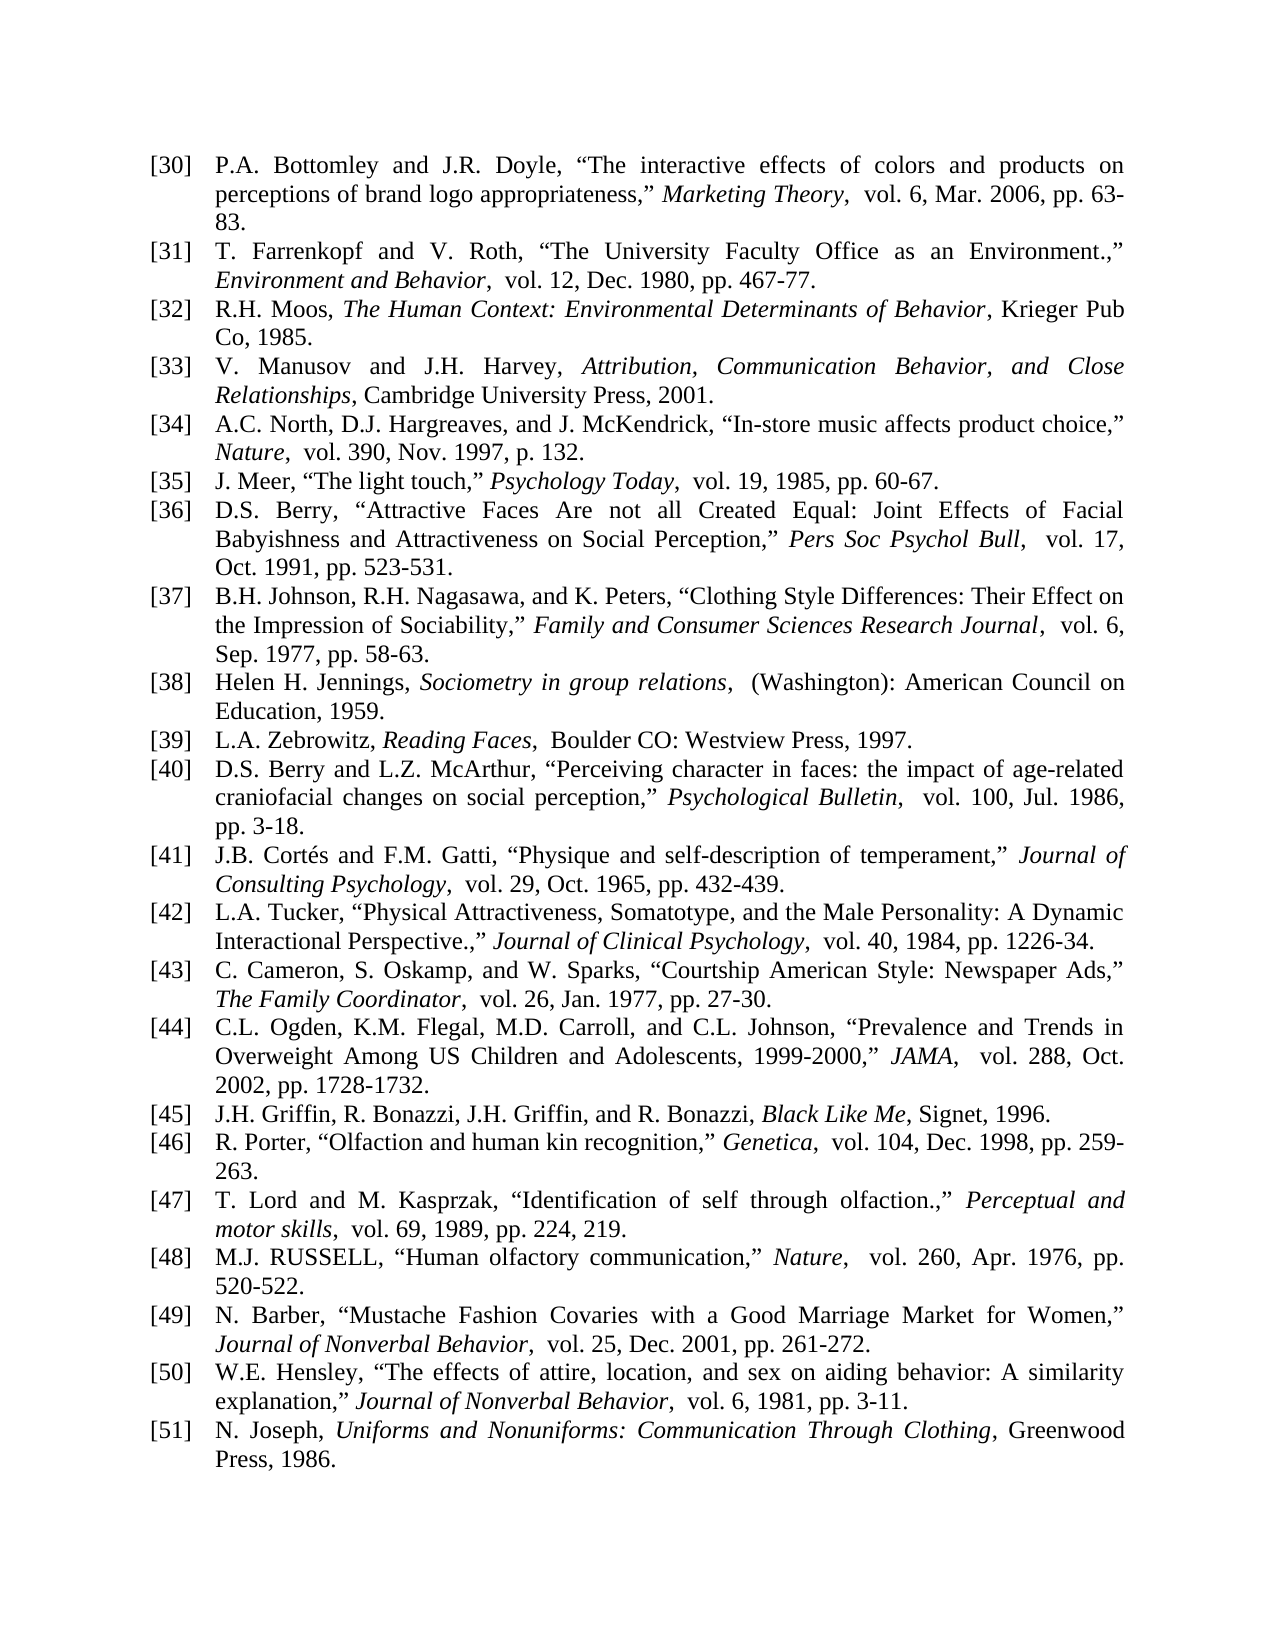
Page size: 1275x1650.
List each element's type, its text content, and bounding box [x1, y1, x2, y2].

text [45] J.H. Griffin, R. Bonazzi, J.H. Griffin, and R. Bonazzi, Black Like Me, Signet, 1996. [150, 1099, 1125, 1127]
text [42] L.A. Tucker, “Physical Attractiveness, Somatotype, and the Male Personality: A Dynamic Interactional Perspective.,” Journal of Clinical Psychology, vol. 40, 1984, pp. 1226-34. [150, 897, 1125, 955]
text [35] J. Meer, “The light touch,” Psychology Today, vol. 19, 1985, pp. 60-67. [150, 466, 1125, 495]
text [33] V. Manusov and J.H. Harvey, Attribution, Communication Behavior, and Close Relationships, Cambridge University Press, 2001. [150, 351, 1125, 409]
text [32] R.H. Moos, The Human Context: Environmental Determinants of Behavior, Krieger Pub Co, 1985. [150, 294, 1125, 351]
text [46] R. Porter, “Olfaction and human kin recognition,” Genetica, vol. 104, Dec. 1998, pp. 259-263. [150, 1127, 1125, 1185]
text [51] N. Joseph, Uniforms and Nonuniforms: Communication Through Clothing, Greenwood Press, 1986. [150, 1415, 1125, 1472]
text [37] B.H. Johnson, R.H. Nagasawa, and K. Peters, “Clothing Style Differences: Their Effect on the Impression of Sociability,” Family and Consumer Sciences Research Journal, vol. 6, Sep. 1977, pp. 58-63. [150, 581, 1125, 667]
text [34] A.C. North, D.J. Hargreaves, and J. McKendrick, “In-store music affects product choice,” Nature, vol. 390, Nov. 1997, p. 132. [150, 409, 1125, 466]
text [31] T. Farrenkopf and V. Roth, “The University Faculty Office as an Environment.,” Environment and Behavior, vol. 12, Dec. 1980, pp. 467-77. [150, 236, 1125, 294]
text [49] N. Barber, “Mustache Fashion Covaries with a Good Marriage Market for Women,” Journal of Nonverbal Behavior, vol. 25, Dec. 2001, pp. 261-272. [150, 1300, 1125, 1357]
text [30] P.A. Bottomley and J.R. Doyle, “The interactive effects of colors and products on perceptions of brand logo appropriateness,” Marketing Theory, vol. 6, Mar. 2006, pp. 63-83. [150, 150, 1125, 236]
text [41] J.B. Cortés and F.M. Gatti, “Physique and self-description of temperament,” Journal of Consulting Psychology, vol. 29, Oct. 1965, pp. 432-439. [150, 840, 1125, 897]
text [47] T. Lord and M. Kasprzak, “Identification of self through olfaction.,” Perceptual and motor skills, vol. 69, 1989, pp. 224, 219. [150, 1185, 1125, 1242]
text [43] C. Cameron, S. Oskamp, and W. Sparks, “Courtship American Style: Newspaper Ads,” The Family Coordinator, vol. 26, Jan. 1977, pp. 27-30. [150, 955, 1125, 1012]
text [48] M.J. RUSSELL, “Human olfactory communication,” Nature, vol. 260, Apr. 1976, pp. 520-522. [150, 1242, 1125, 1300]
text [40] D.S. Berry and L.Z. McArthur, “Perceiving character in faces: the impact of age-related craniofacial changes on social perception,” Psychological Bulletin, vol. 100, Jul. 1986, pp. 3-18. [150, 754, 1125, 840]
text [38] Helen H. Jennings, Sociometry in group relations, (Washington): American Council on Education, 1959. [150, 667, 1125, 725]
text [50] W.E. Hensley, “The effects of attire, location, and sex on aiding behavior: A similarity explanation,” Journal of Nonverbal Behavior, vol. 6, 1981, pp. 3-11. [150, 1357, 1125, 1415]
text [36] D.S. Berry, “Attractive Faces Are not all Created Equal: Joint Effects of Facial Babyishness and Attractiveness on Social Perception,” Pers Soc Psychol Bull, vol. 17, Oct. 1991, pp. 523-531. [150, 495, 1125, 581]
text [44] C.L. Ogden, K.M. Flegal, M.D. Carroll, and C.L. Johnson, “Prevalence and Trends in Overweight Among US Children and Adolescents, 1999-2000,” JAMA, vol. 288, Oct. 2002, pp. 1728-1732. [150, 1012, 1125, 1099]
text [39] L.A. Zebrowitz, Reading Faces, Boulder CO: Westview Press, 1997. [150, 725, 1125, 754]
